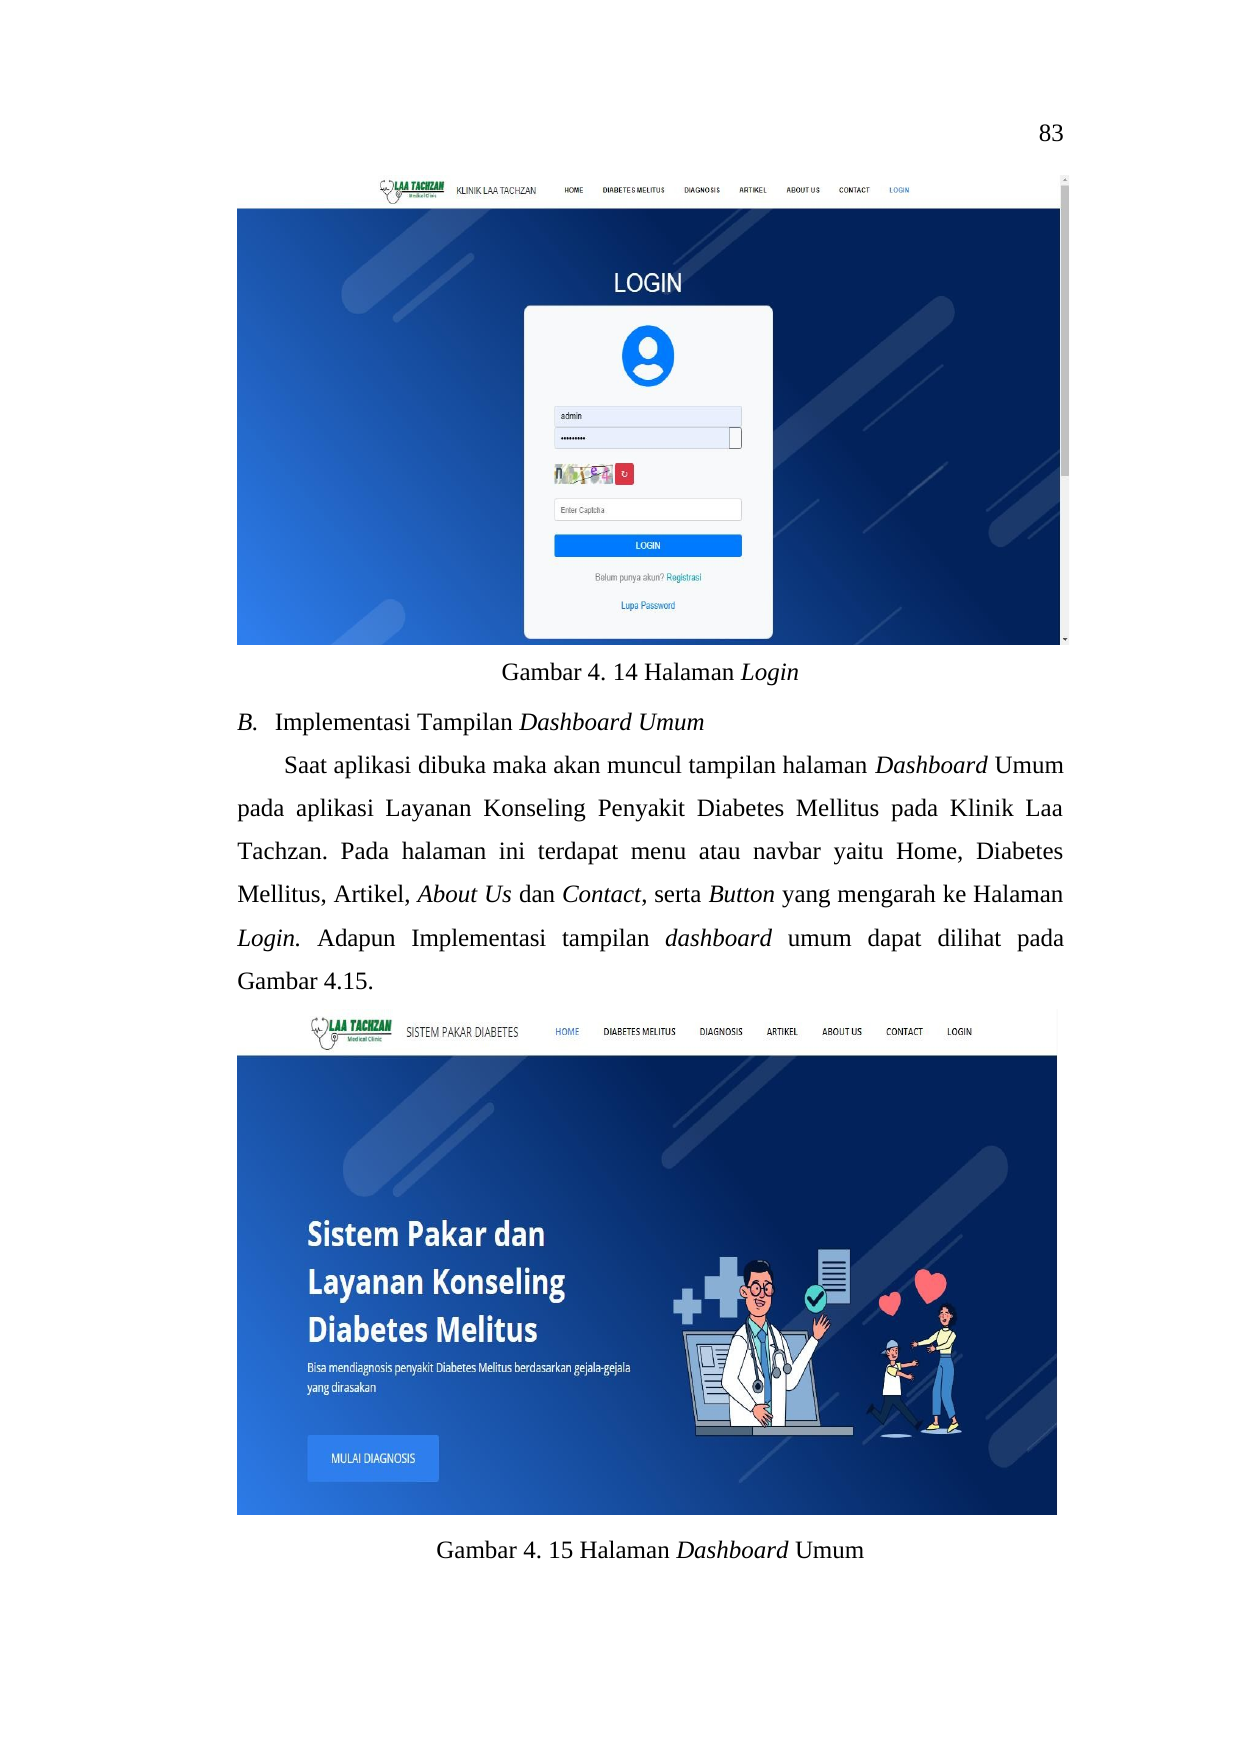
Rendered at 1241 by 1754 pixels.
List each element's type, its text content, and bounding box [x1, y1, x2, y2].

text Saat aplikasi dibuka maka akan muncul tampilan halaman Dashboard Umum pada aplikasi Layanan Konseling Penyakit Diabetes Mellitus pada Klinik Laa Tachzan. Pada halaman ini terdapat menu atau navbar yaitu Home, Diabetes Mellitus, Artikel, About Us dan Contact, serta Button yang mengarah ke Halaman Login. Adapun Implementasi tampilan dashboard umum dapat dilihat pada Gambar 4.15. [237, 750, 1064, 994]
picture [237, 175, 1070, 645]
list Implementasi Tampilan Dashboard Umum [237, 707, 1111, 736]
text Gambar 4. 14 Halaman Login [301, 657, 999, 686]
picture [237, 1009, 1058, 1515]
text Gambar 4. 15 Halaman Dashboard Umum [301, 1535, 999, 1564]
